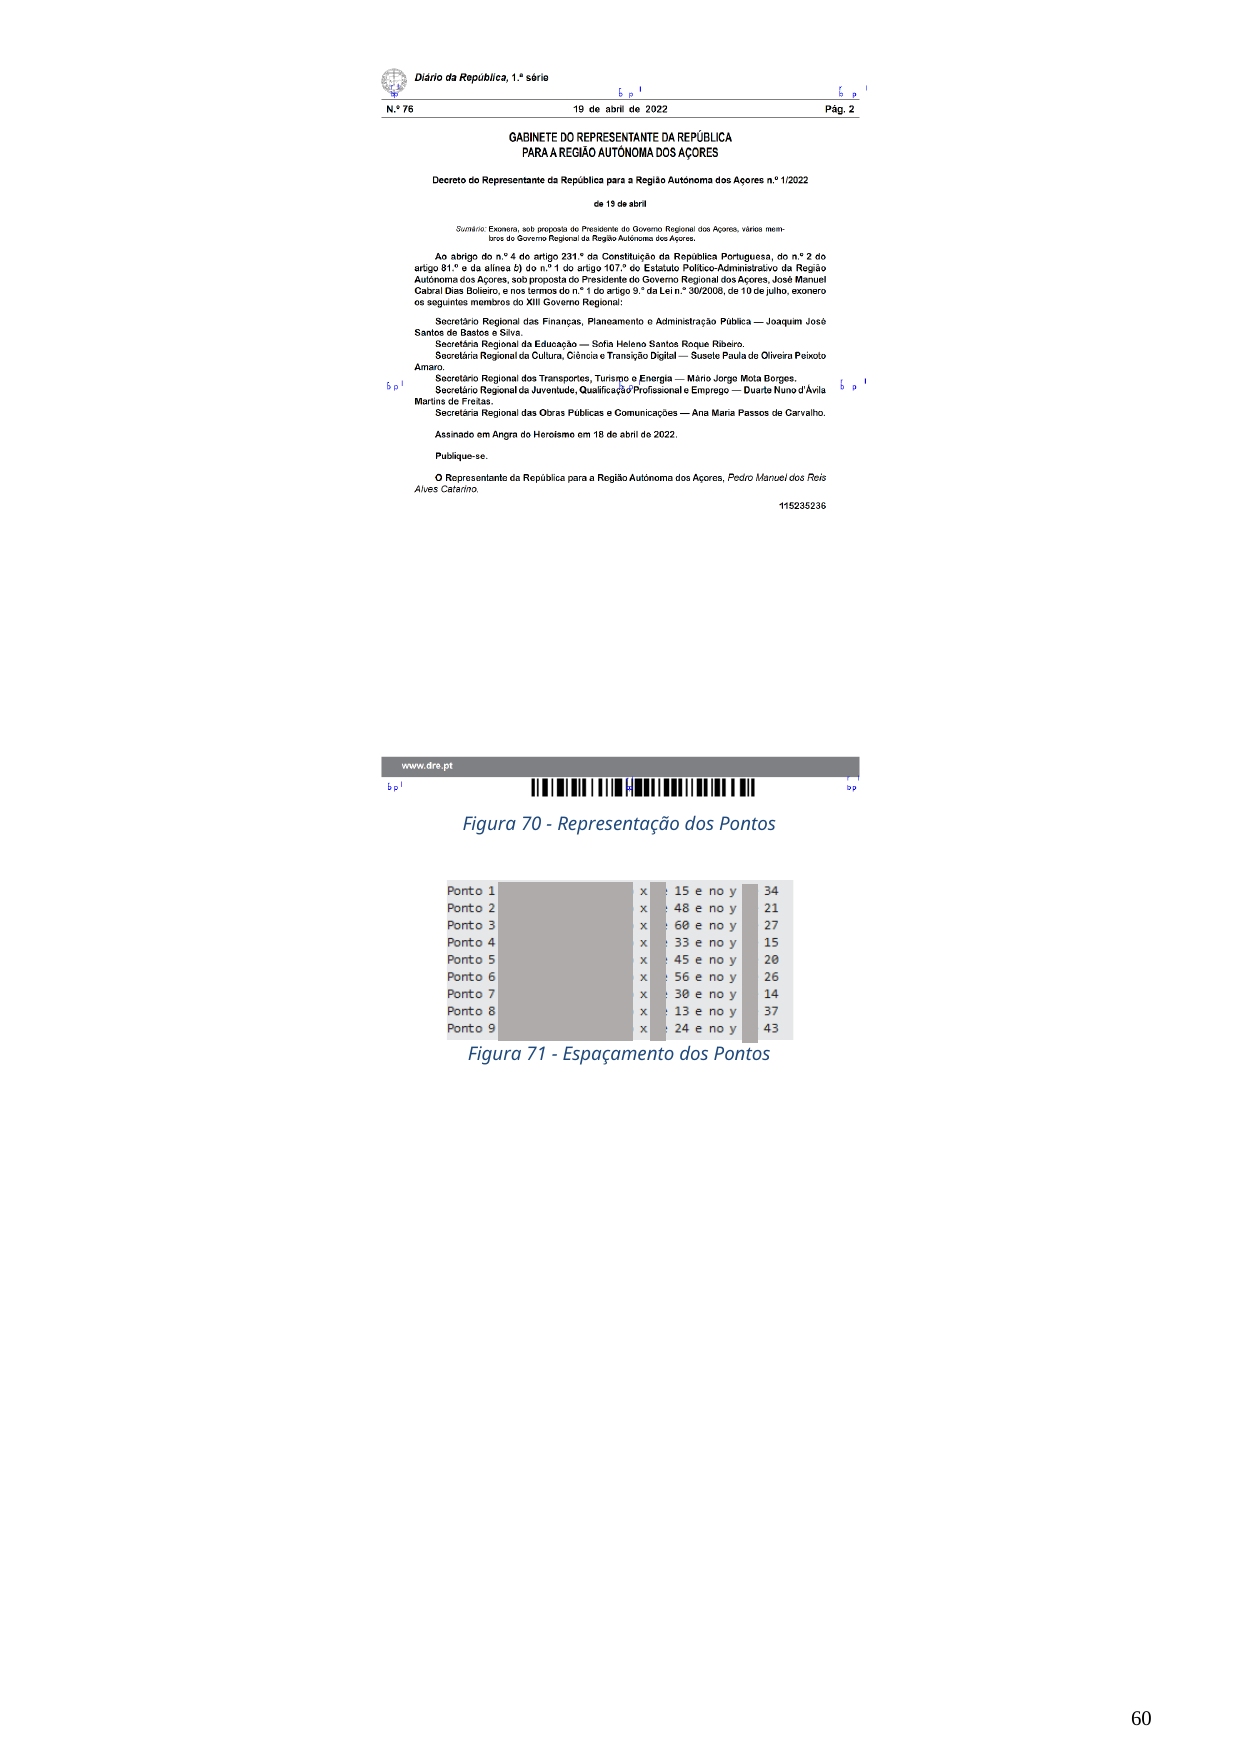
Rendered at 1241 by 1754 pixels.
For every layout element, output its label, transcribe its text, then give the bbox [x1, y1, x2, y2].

text Figura 70 - Representação dos Pontos [89, 810, 1152, 835]
picture [350, 47, 890, 810]
text Figura 71 - Espaçamento dos Pontos [89, 1040, 1152, 1066]
picture [446, 880, 794, 1040]
